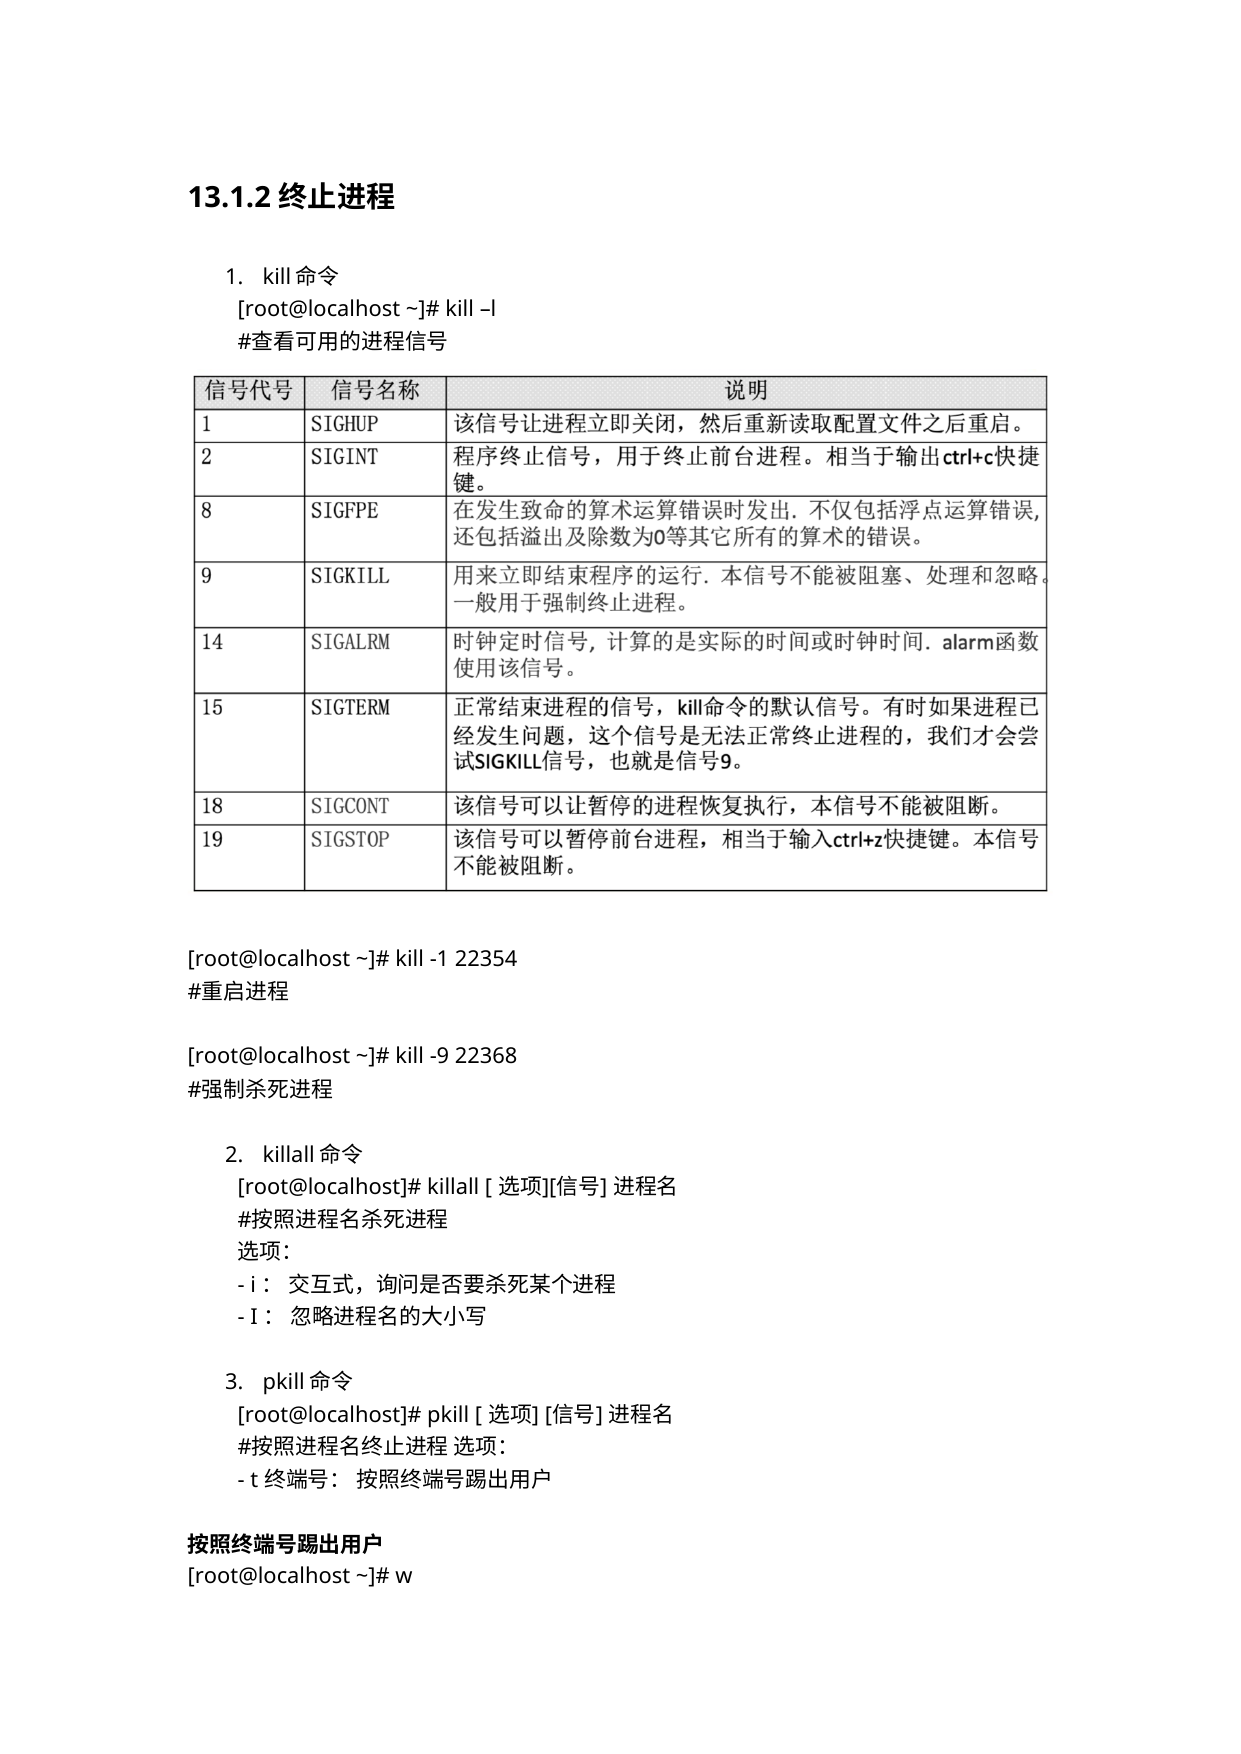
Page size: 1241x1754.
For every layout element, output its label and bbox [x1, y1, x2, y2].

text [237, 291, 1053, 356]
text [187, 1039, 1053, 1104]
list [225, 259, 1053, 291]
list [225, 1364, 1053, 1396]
picture [187, 369, 1053, 896]
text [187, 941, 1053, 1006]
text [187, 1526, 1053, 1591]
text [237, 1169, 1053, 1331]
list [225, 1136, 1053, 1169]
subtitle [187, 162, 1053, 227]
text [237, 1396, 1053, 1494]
